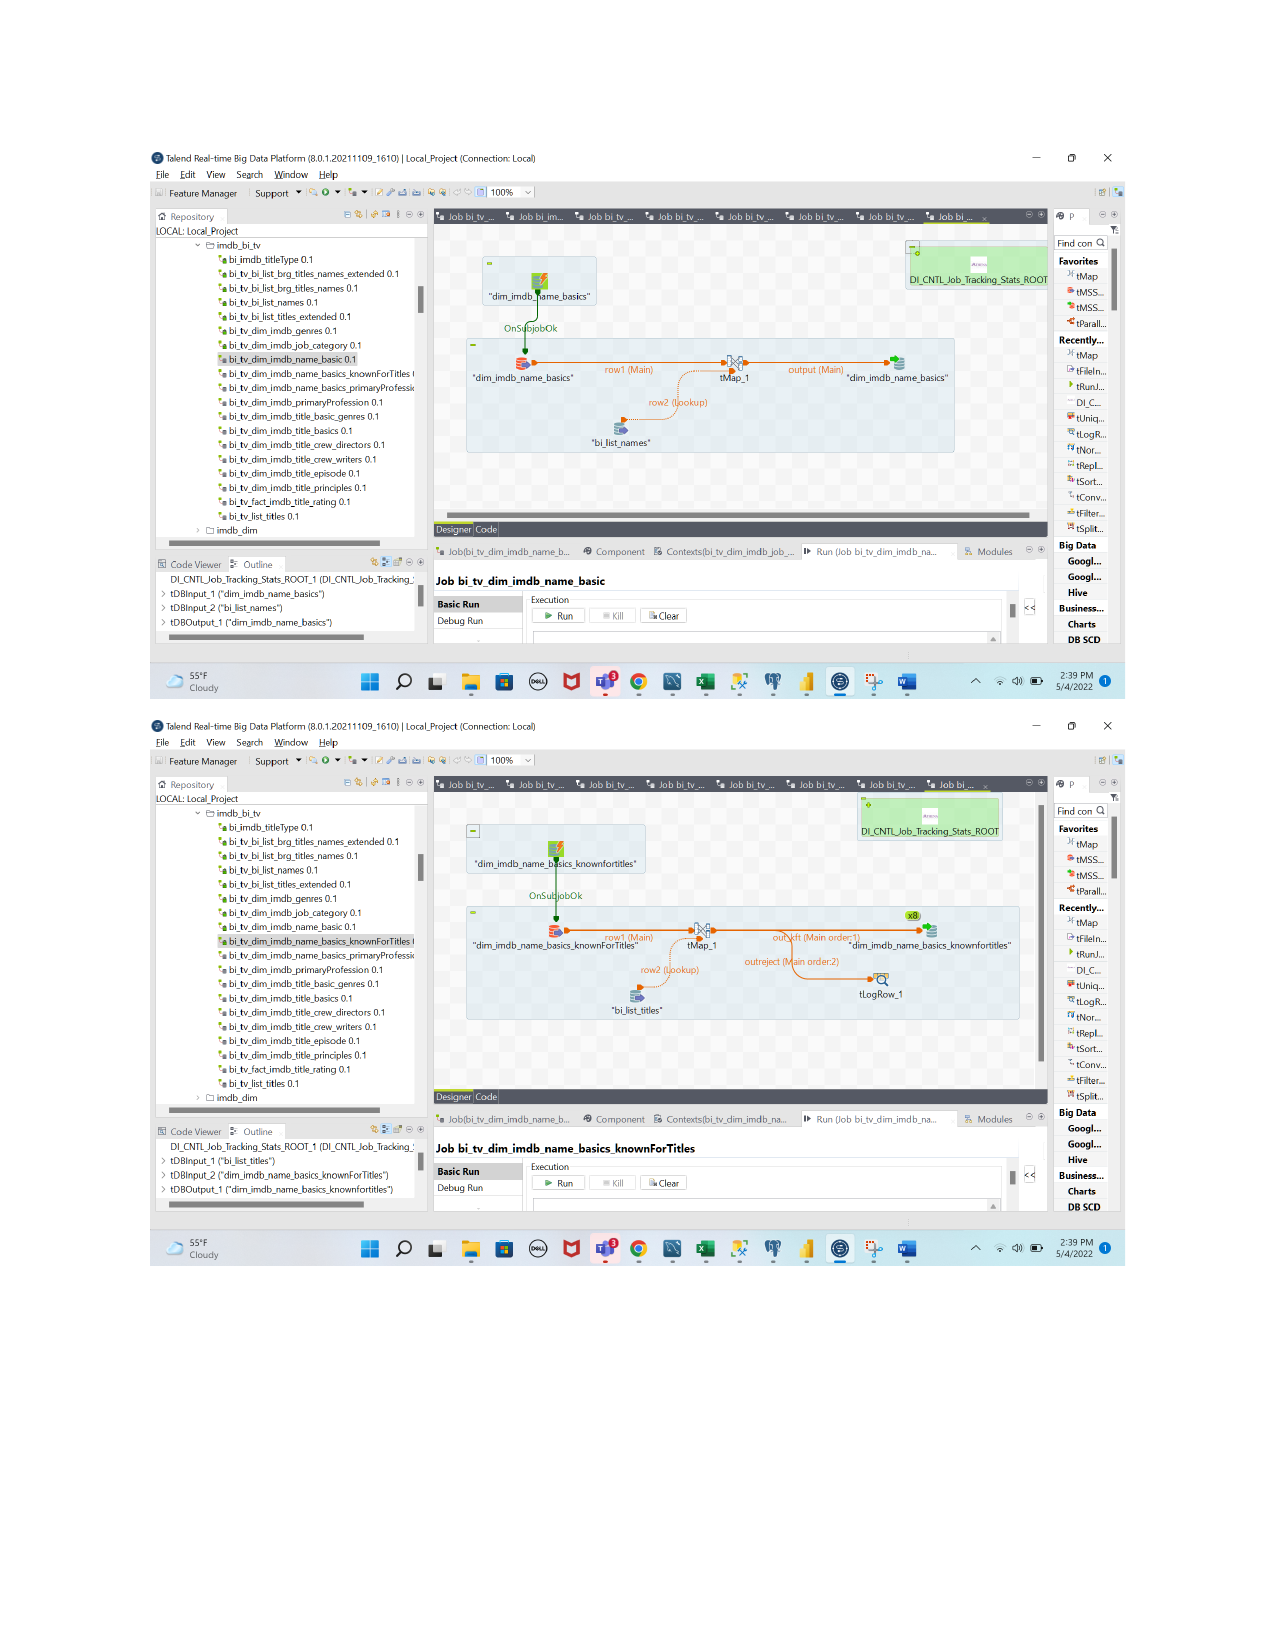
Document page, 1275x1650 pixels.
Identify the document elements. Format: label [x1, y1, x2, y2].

picture [150, 717, 1125, 1266]
picture [150, 150, 1125, 699]
